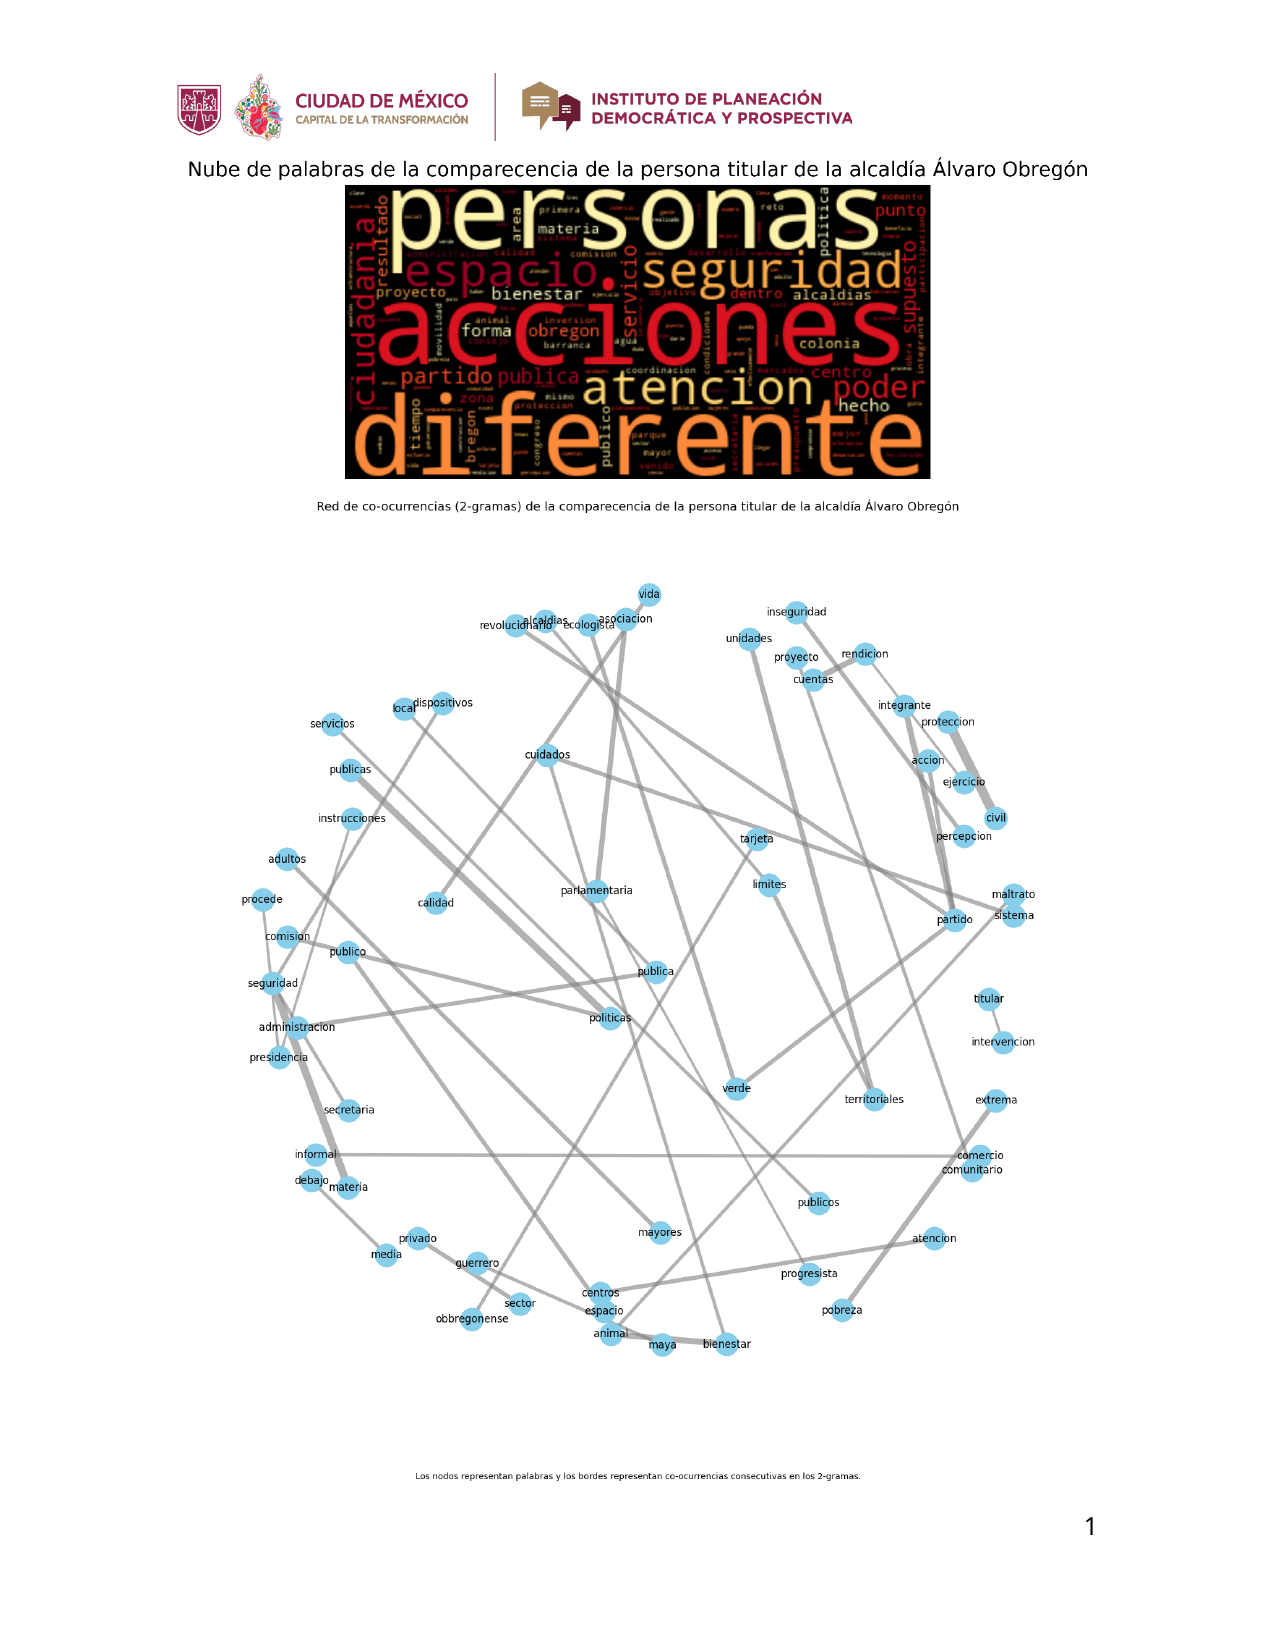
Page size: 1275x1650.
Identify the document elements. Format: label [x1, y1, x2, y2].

picture [177, 147, 1098, 489]
picture [177, 493, 1098, 1487]
picture [177, 73, 853, 141]
